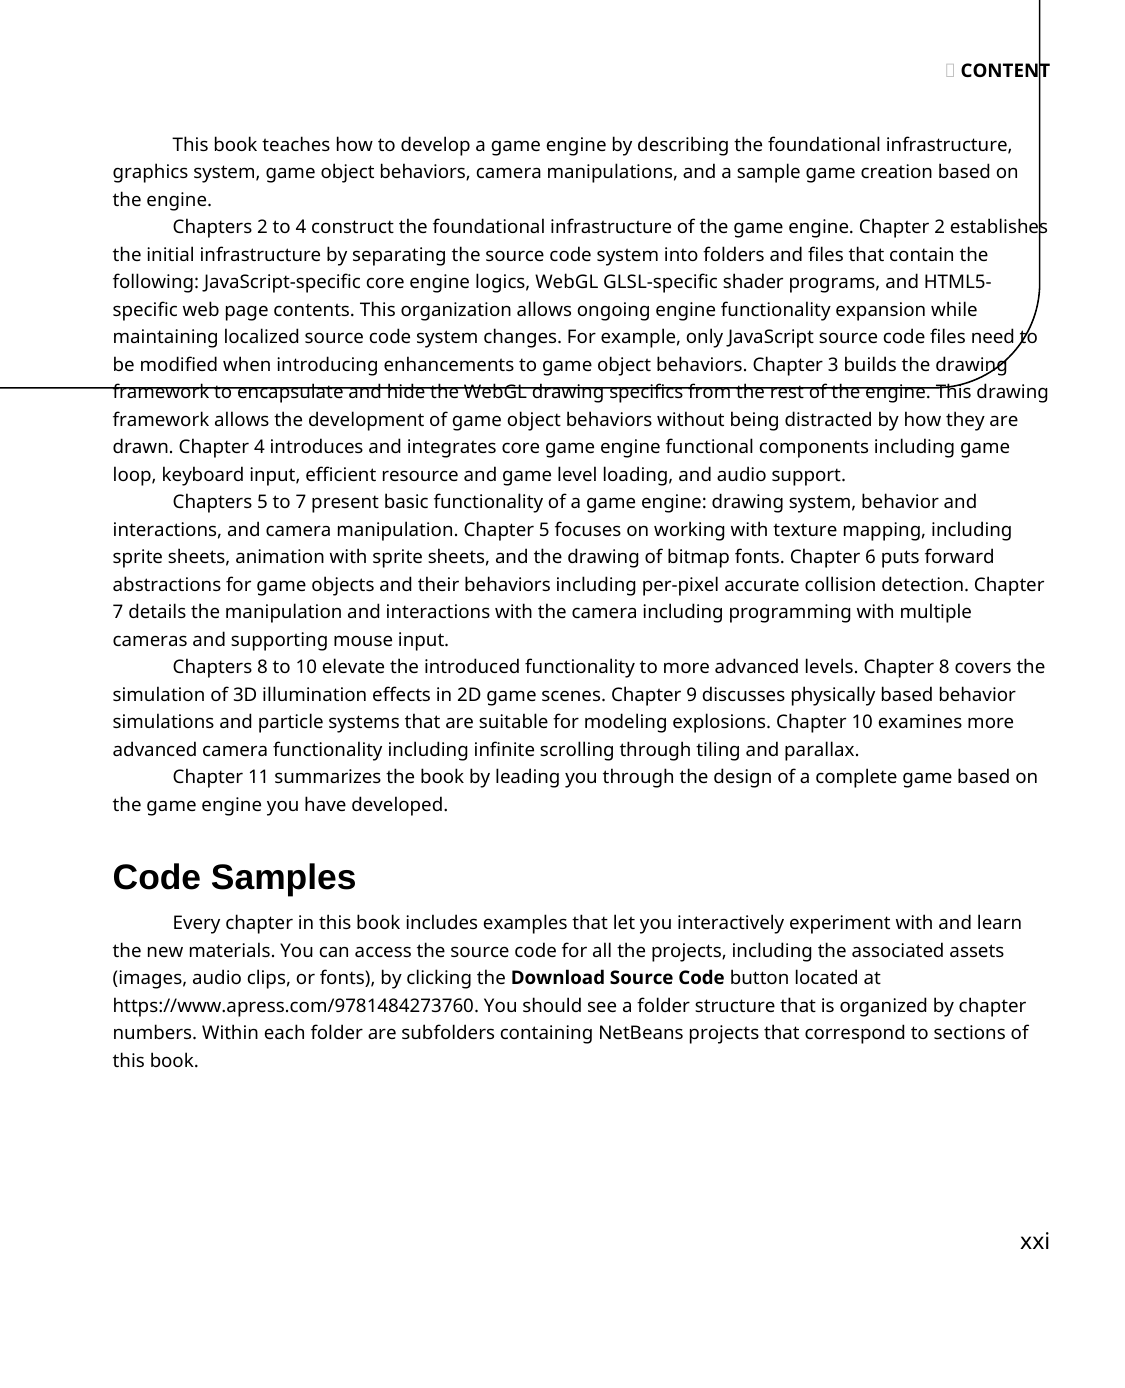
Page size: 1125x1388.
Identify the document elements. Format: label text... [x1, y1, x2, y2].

text Every chapter in this book includes examples that let you interactively experiment with and learn the new materials. You can access the source code for all the projects, including the associated assets (images, audio clips, or fonts), by clicking the Download Source Code button located at https://www.apress.com/9781484273760. You should see a folder structure that is organized by chapter numbers. Within each folder are subfolders containing NetBeans projects that correspond to sections of this book. [112, 909, 1050, 1072]
text Chapters 5 to 7 present basic functionality of a game engine: drawing system, behavior and interactions, and camera manipulation. Chapter 5 focuses on working with texture mapping, including sprite sheets, animation with sprite sheets, and the drawing of bitmap fonts. Chapter 6 puts forward abstractions for game objects and their behaviors including per-pixel accurate collision detection. Chapter 7 details the manipulation and interactions with the camera including programming with multiple cameras and supporting mouse input. [112, 489, 1050, 652]
text Chapter 11 summarizes the book by leading you through the design of a complete game based on the game engine you have developed. [112, 764, 1050, 817]
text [112, 131, 1050, 212]
text Chapters 2 to 4 construct the foundational infrastructure of the game engine. Chapter 2 establishes the initial infrastructure by separating the source code system into folders and files that contain the following: JavaScript-specific core engine logics, WebGL GLSL-specific shader programs, and HTML5-specific web page contents. This organization allows ongoing engine functionality expansion while maintaining localized source code system changes. For example, only JavaScript source code files need to be modified when introducing enhancements to game object behaviors. Chapter 3 builds the drawing framework to encapsulate and hide the WebGL drawing specifics from the rest of the engine. This drawing framework allows the development of game object behaviors without being distracted by how they are drawn. Chapter 4 introduces and integrates core game engine functional components including game loop, keyboard input, efficient resource and game level loading, and audio support. [112, 214, 1050, 487]
text Chapters 8 to 10 elevate the introduced functionality to more advanced levels. Chapter 8 covers the simulation of 3D illumination effects in 2D game scenes. Chapter 9 discusses physically based behavior simulations and particle systems that are suitable for modeling explosions. Chapter 10 examines more advanced camera functionality including infinite scrolling through tiling and parallax. [112, 654, 1050, 762]
subtitle Code Samples [112, 856, 1050, 897]
